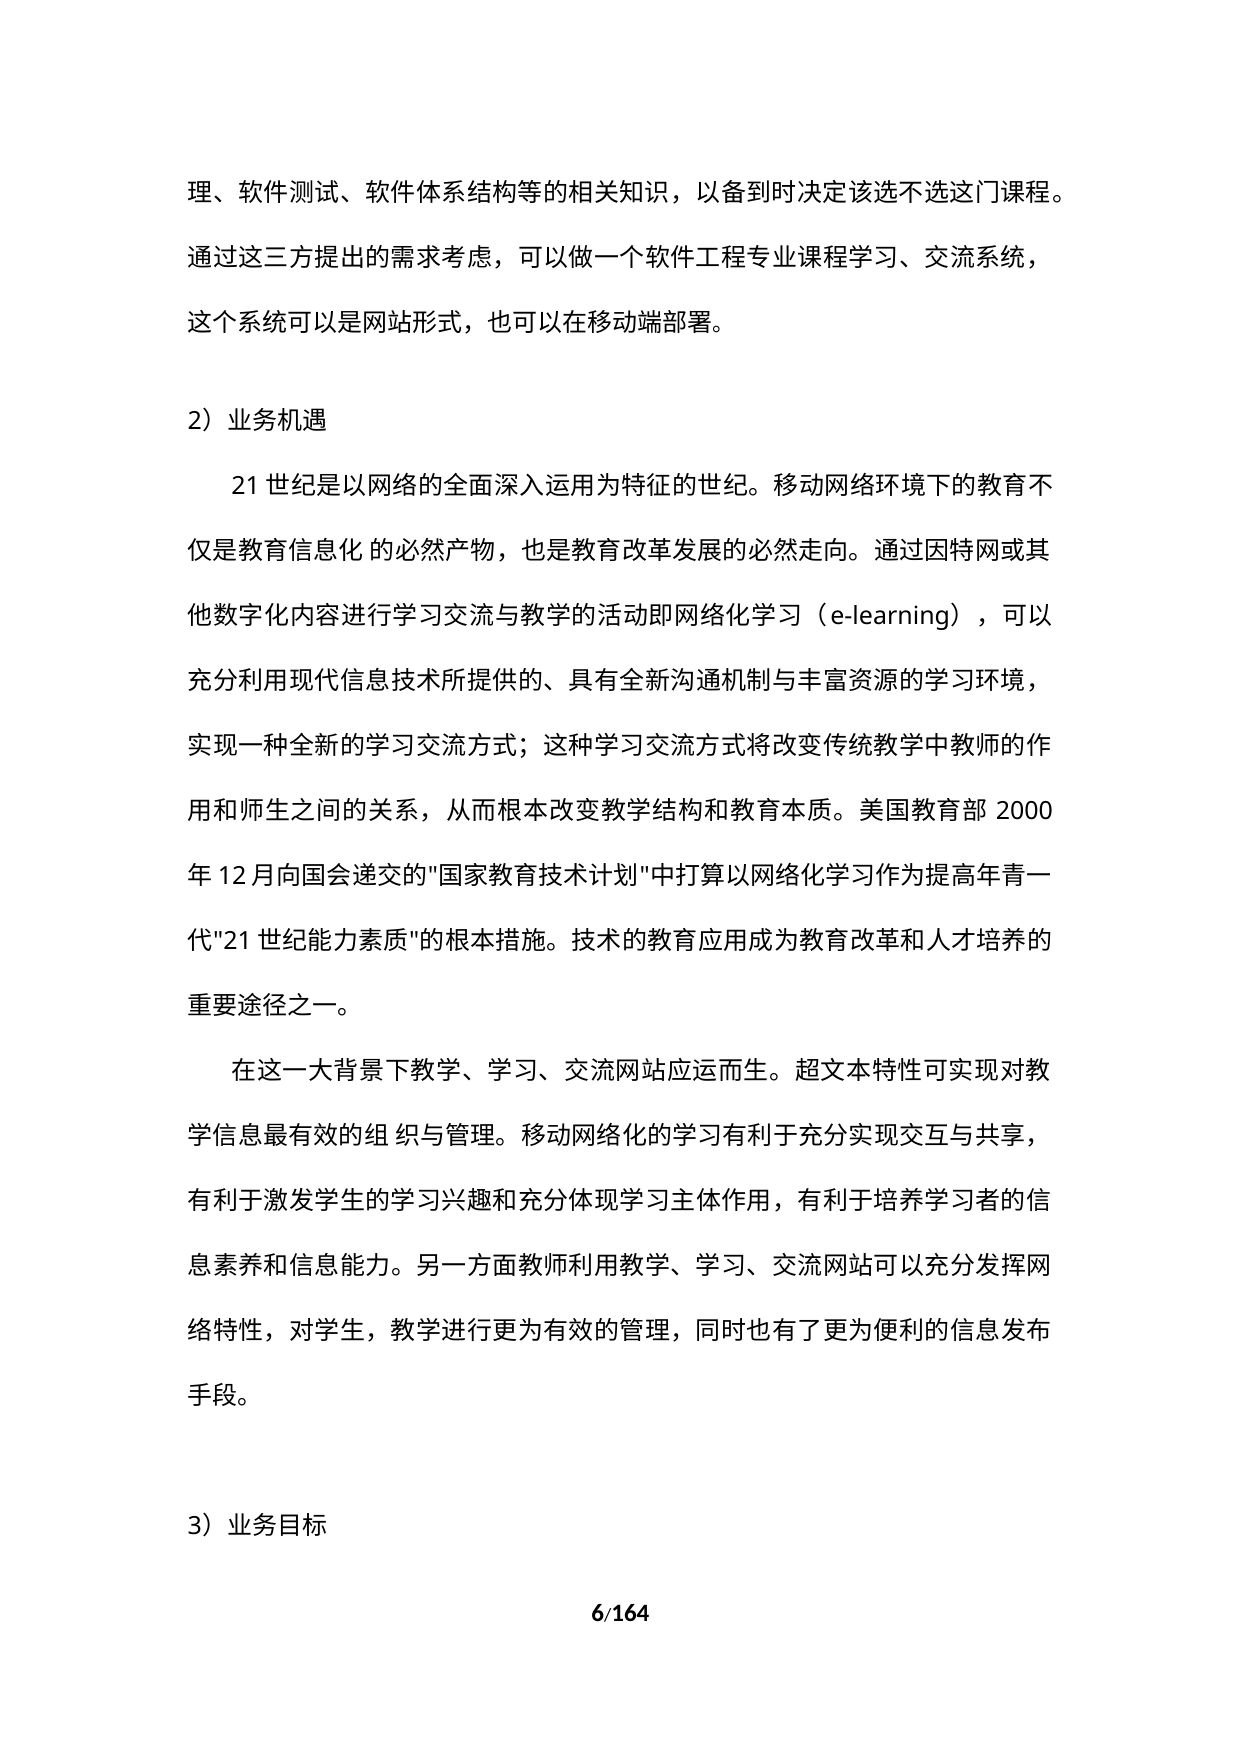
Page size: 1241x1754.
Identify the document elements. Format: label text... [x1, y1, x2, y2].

text 2）业务机遇 [187, 386, 1053, 451]
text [187, 158, 1053, 386]
text 21世纪是以网络的全面深入运用为特征的世纪。移动网络环境下的教育不仅是教育信息化 的必然产物，也是教育改革发展的必然走向。通过因特网或其他数字化内容进行学习交流与教学的活动即网络化学习（e-learning），可以充分利用现代信息技术所提供的、具有全新沟通机制与丰富资源的学习环境，实现一种全新的学习交流方式；这种学习交流方式将改变传统教学中教师的作用和师生之间的关系，从而根本改变教学结构和教育本质。美国教育部2000年12月向国会递交的"国家教育技术计划"中打算以网络化学习作为提高年青一代"21世纪能力素质"的根本措施。技术的教育应用成为教育改革和人才培养的重要途径之一。 [187, 451, 1053, 1036]
text 3）业务目标 [187, 1491, 1053, 1556]
text 在这一大背景下教学、学习、交流网站应运而生。超文本特性可实现对教学信息最有效的组 织与管理。移动网络化的学习有利于充分实现交互与共享，有利于激发学生的学习兴趣和充分体现学习主体作用，有利于培养学习者的信息素养和信息能力。另一方面教师利用教学、学习、交流网站可以充分发挥网络特性，对学生，教学进行更为有效的管理，同时也有了更为便利的信息发布手段。 [187, 1036, 1053, 1426]
